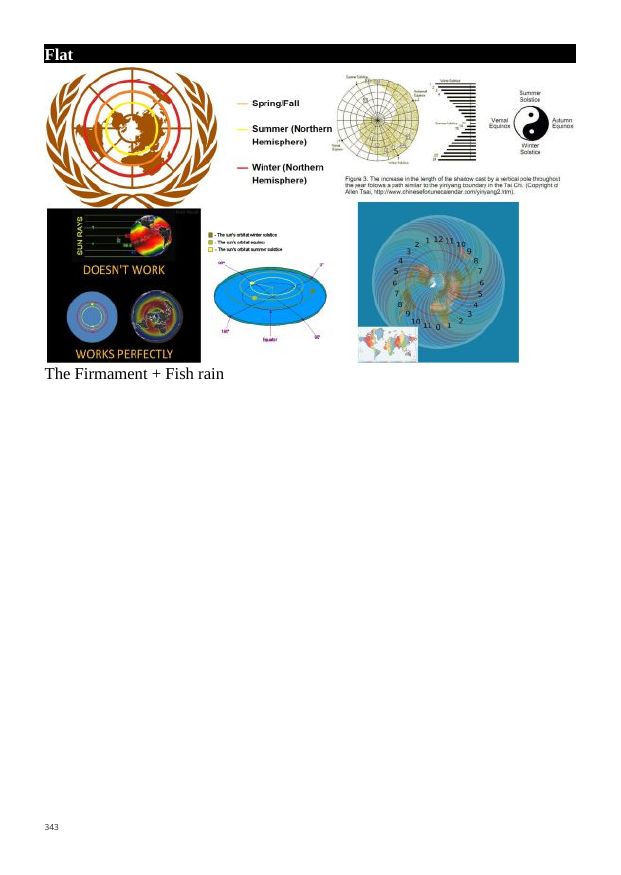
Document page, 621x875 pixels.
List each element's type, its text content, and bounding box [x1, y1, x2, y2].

picture [44, 65, 576, 363]
text The Firmament + Fish rain [44, 364, 576, 383]
subtitle Flat [44, 44, 576, 63]
